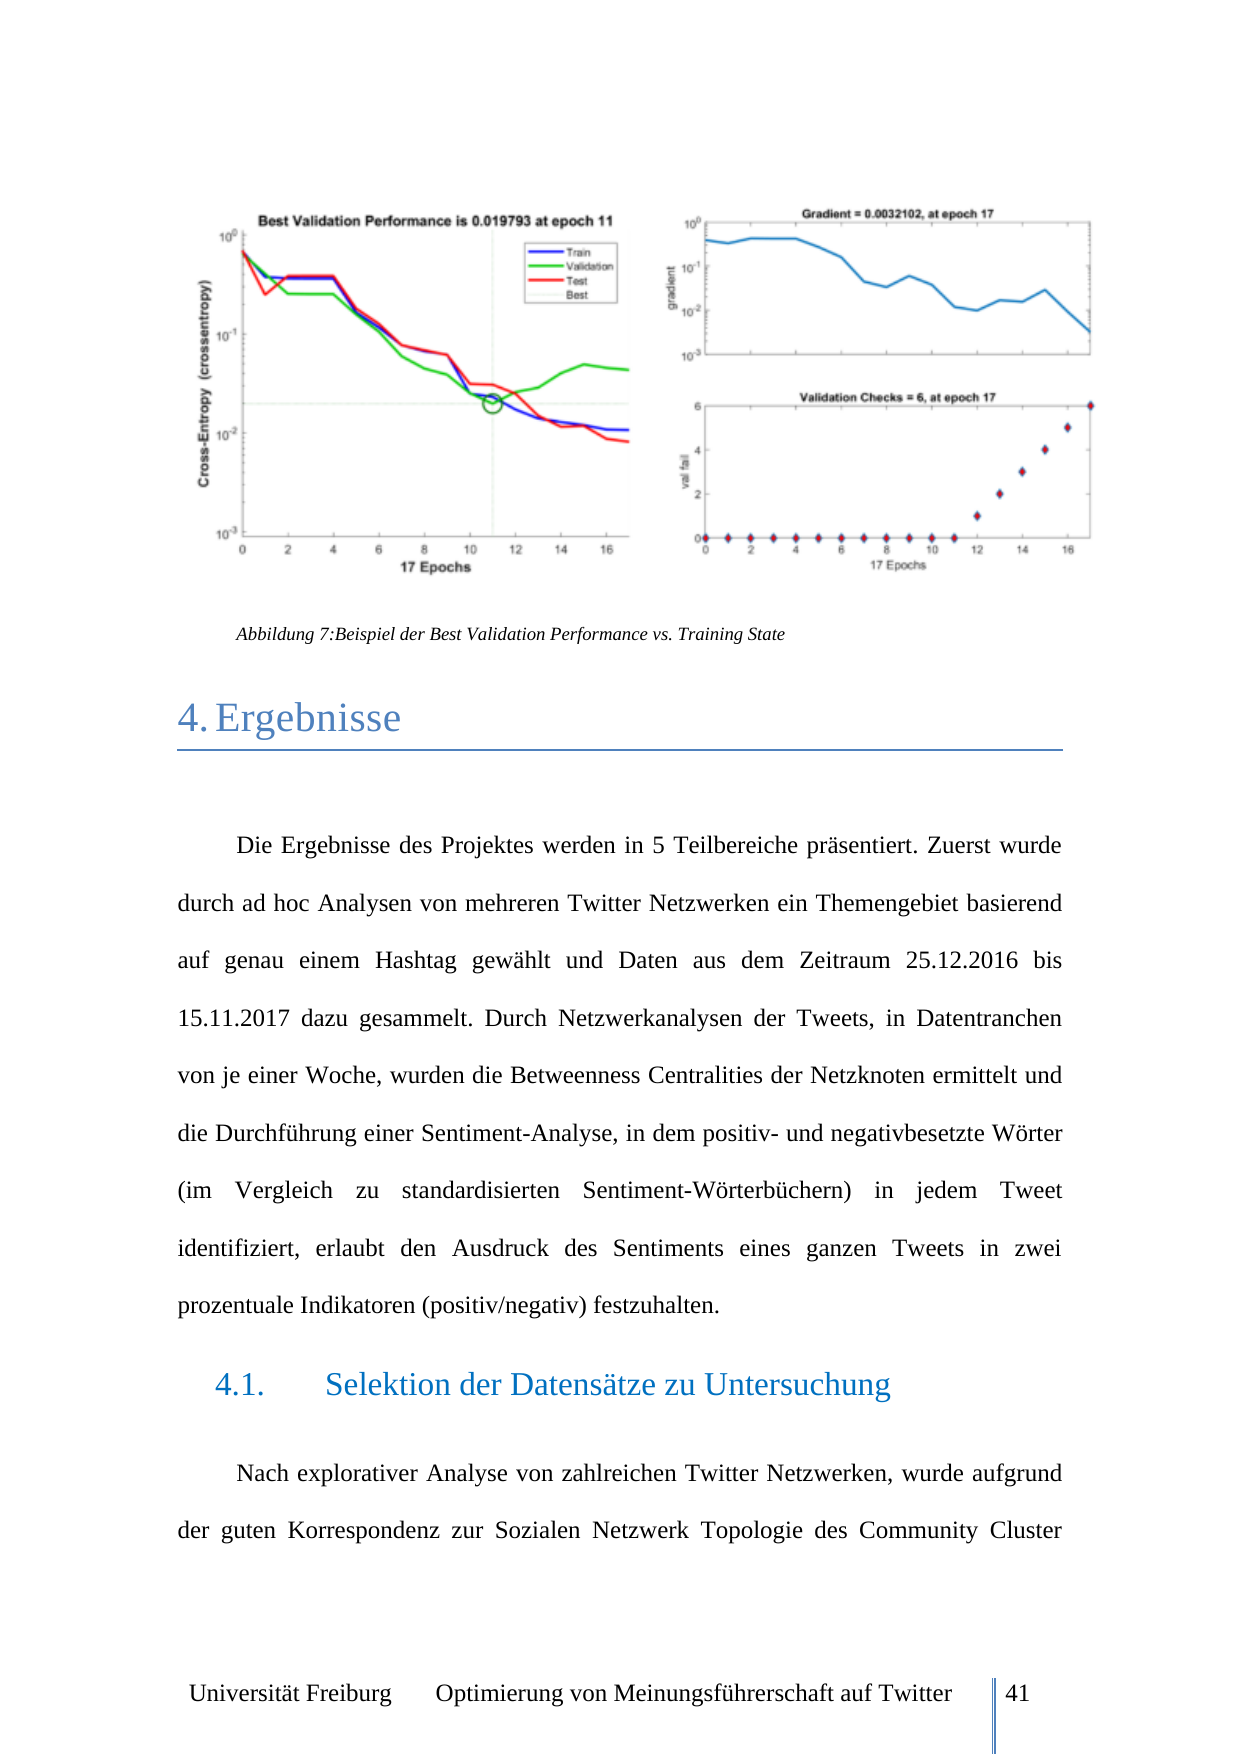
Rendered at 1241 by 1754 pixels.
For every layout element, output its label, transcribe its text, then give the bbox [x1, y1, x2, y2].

picture [177, 177, 1127, 594]
subtitle Selektion der Datensätze zu Untersuchung [215, 1364, 1063, 1403]
text Abbildung 7:Beispiel der Best Validation Performance vs. Training State [177, 623, 1063, 644]
text Die Ergebnisse des Projektes werden in 5 Teilbereiche präsentiert. Zuerst wurde durch ad hoc Analysen von mehreren Twitter Netzwerken ein Themengebiet basierend auf genau einem Hashtag gewählt und Daten aus dem Zeitraum 25.12.2016 bis 15.11.2017 dazu gesammelt. Durch Netzwerkanalysen der Tweets, in Datentranchen von je einer Woche, wurden die Betweenness Centralities der Netzknoten ermittelt und die Durchführung einer Sentiment-Analyse, in dem positiv- und negativbesetzte Wörter (im Vergleich zu standardisierten Sentiment-Wörterbüchern) in jedem Tweet identifiziert, erlaubt den Ausdruck des Sentiments eines ganzen Tweets in zwei prozentuale Indikatoren (positiv/negativ) festzuhalten. [177, 830, 1063, 1319]
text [177, 1458, 1063, 1544]
text Ergebnisse [177, 693, 1063, 749]
